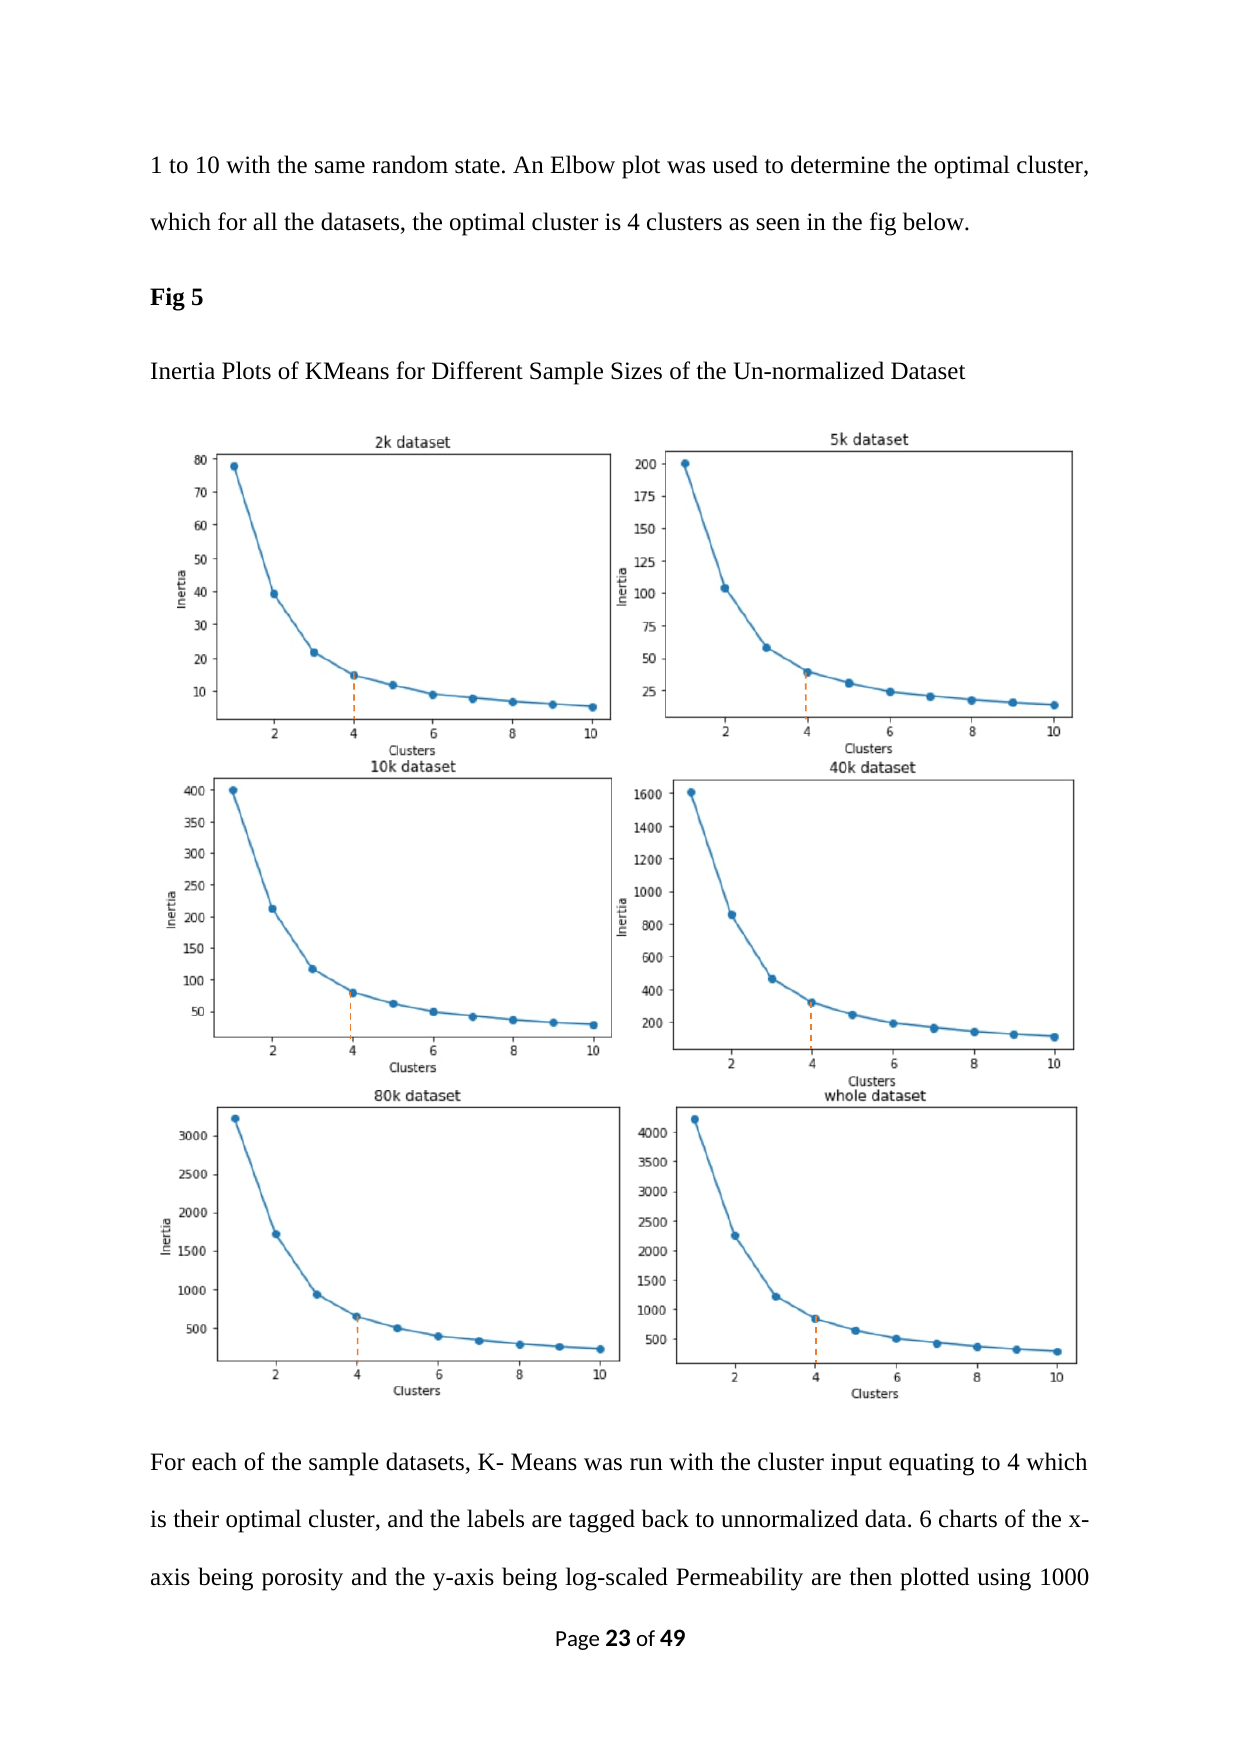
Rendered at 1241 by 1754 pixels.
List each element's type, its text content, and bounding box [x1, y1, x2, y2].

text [150, 150, 1090, 236]
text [150, 1447, 1090, 1590]
text Inertia Plots of KMeans for Different Sample Sizes of the Un-normalized Dataset [150, 356, 1090, 384]
text Fig 5 [150, 282, 1090, 310]
picture [155, 429, 1087, 1402]
